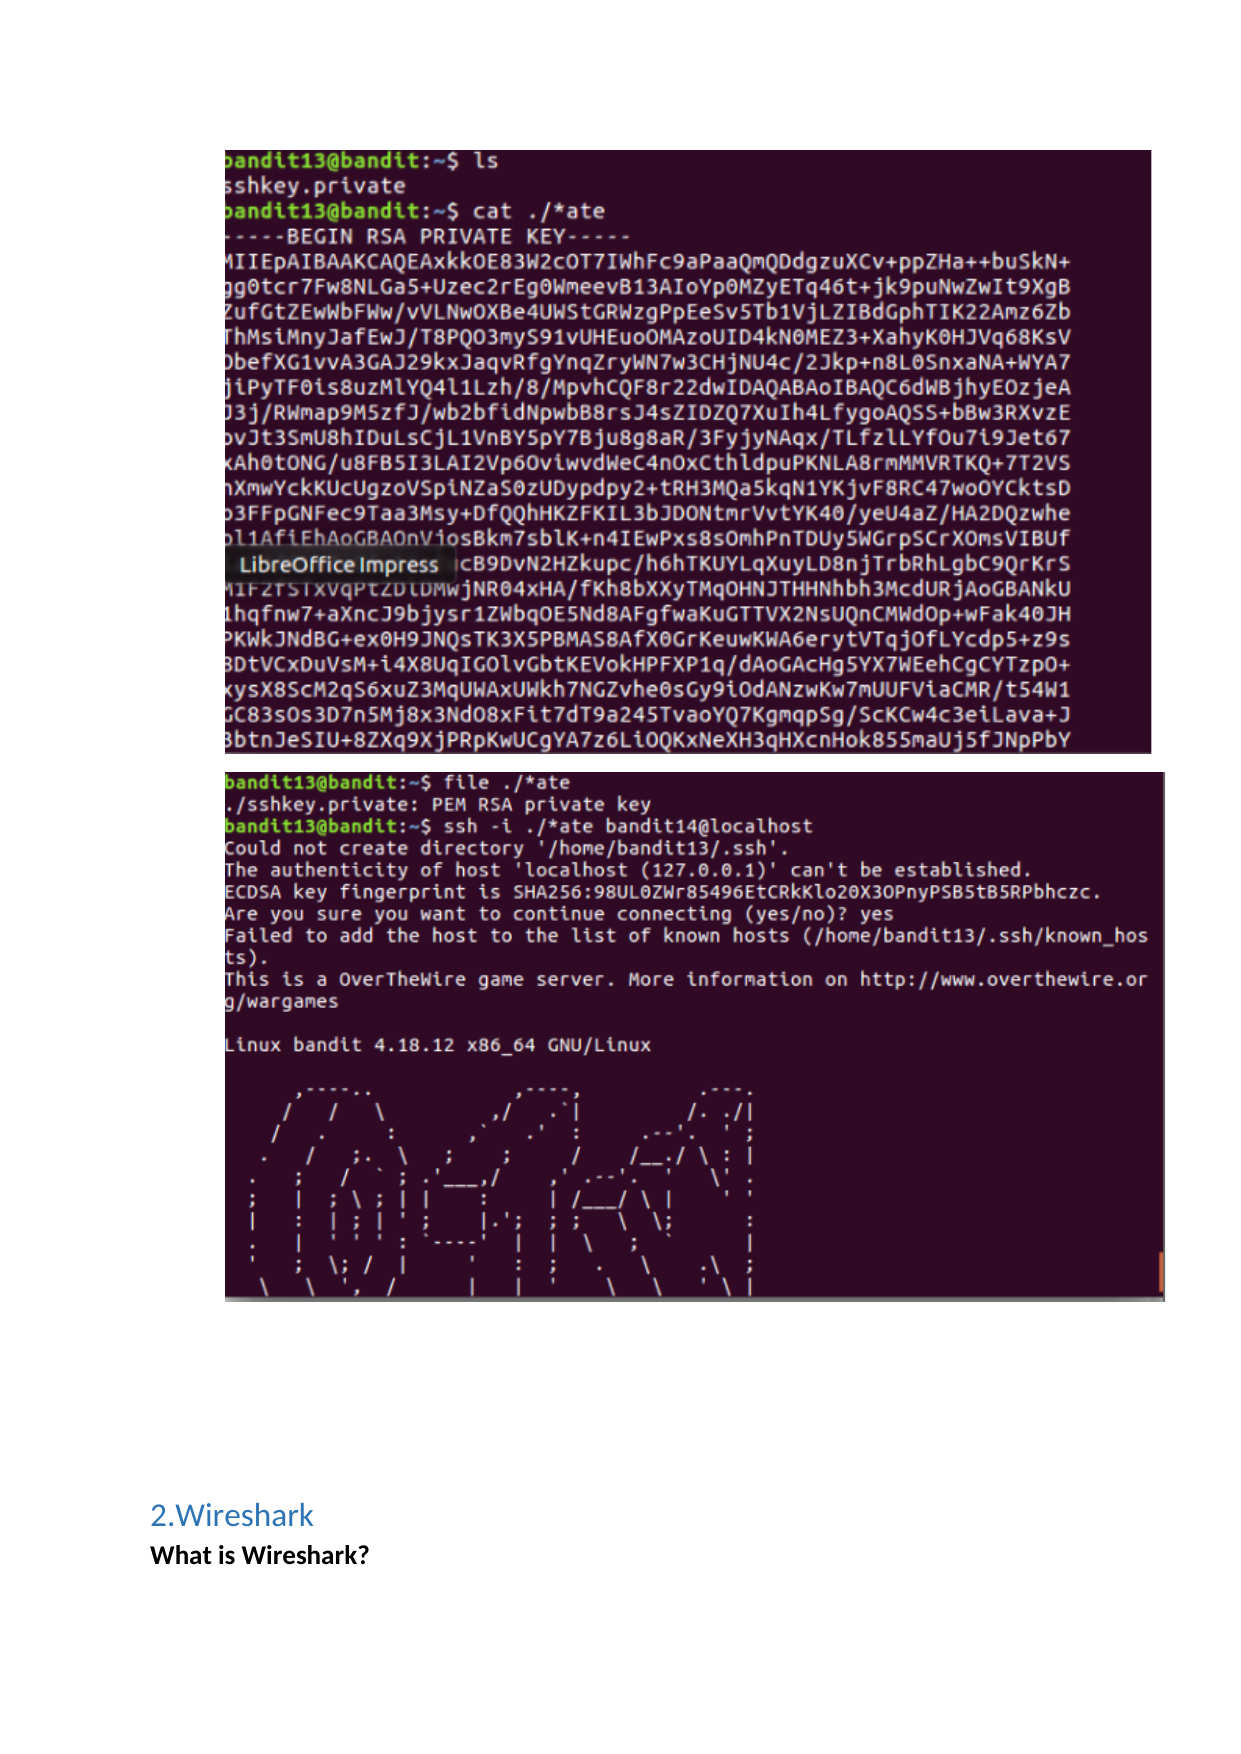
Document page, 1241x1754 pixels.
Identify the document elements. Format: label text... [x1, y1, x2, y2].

text What is Wireshark? [150, 1538, 1090, 1571]
picture [225, 772, 1166, 1302]
subtitle 2.Wireshark [150, 1494, 1090, 1535]
picture [225, 150, 1152, 754]
